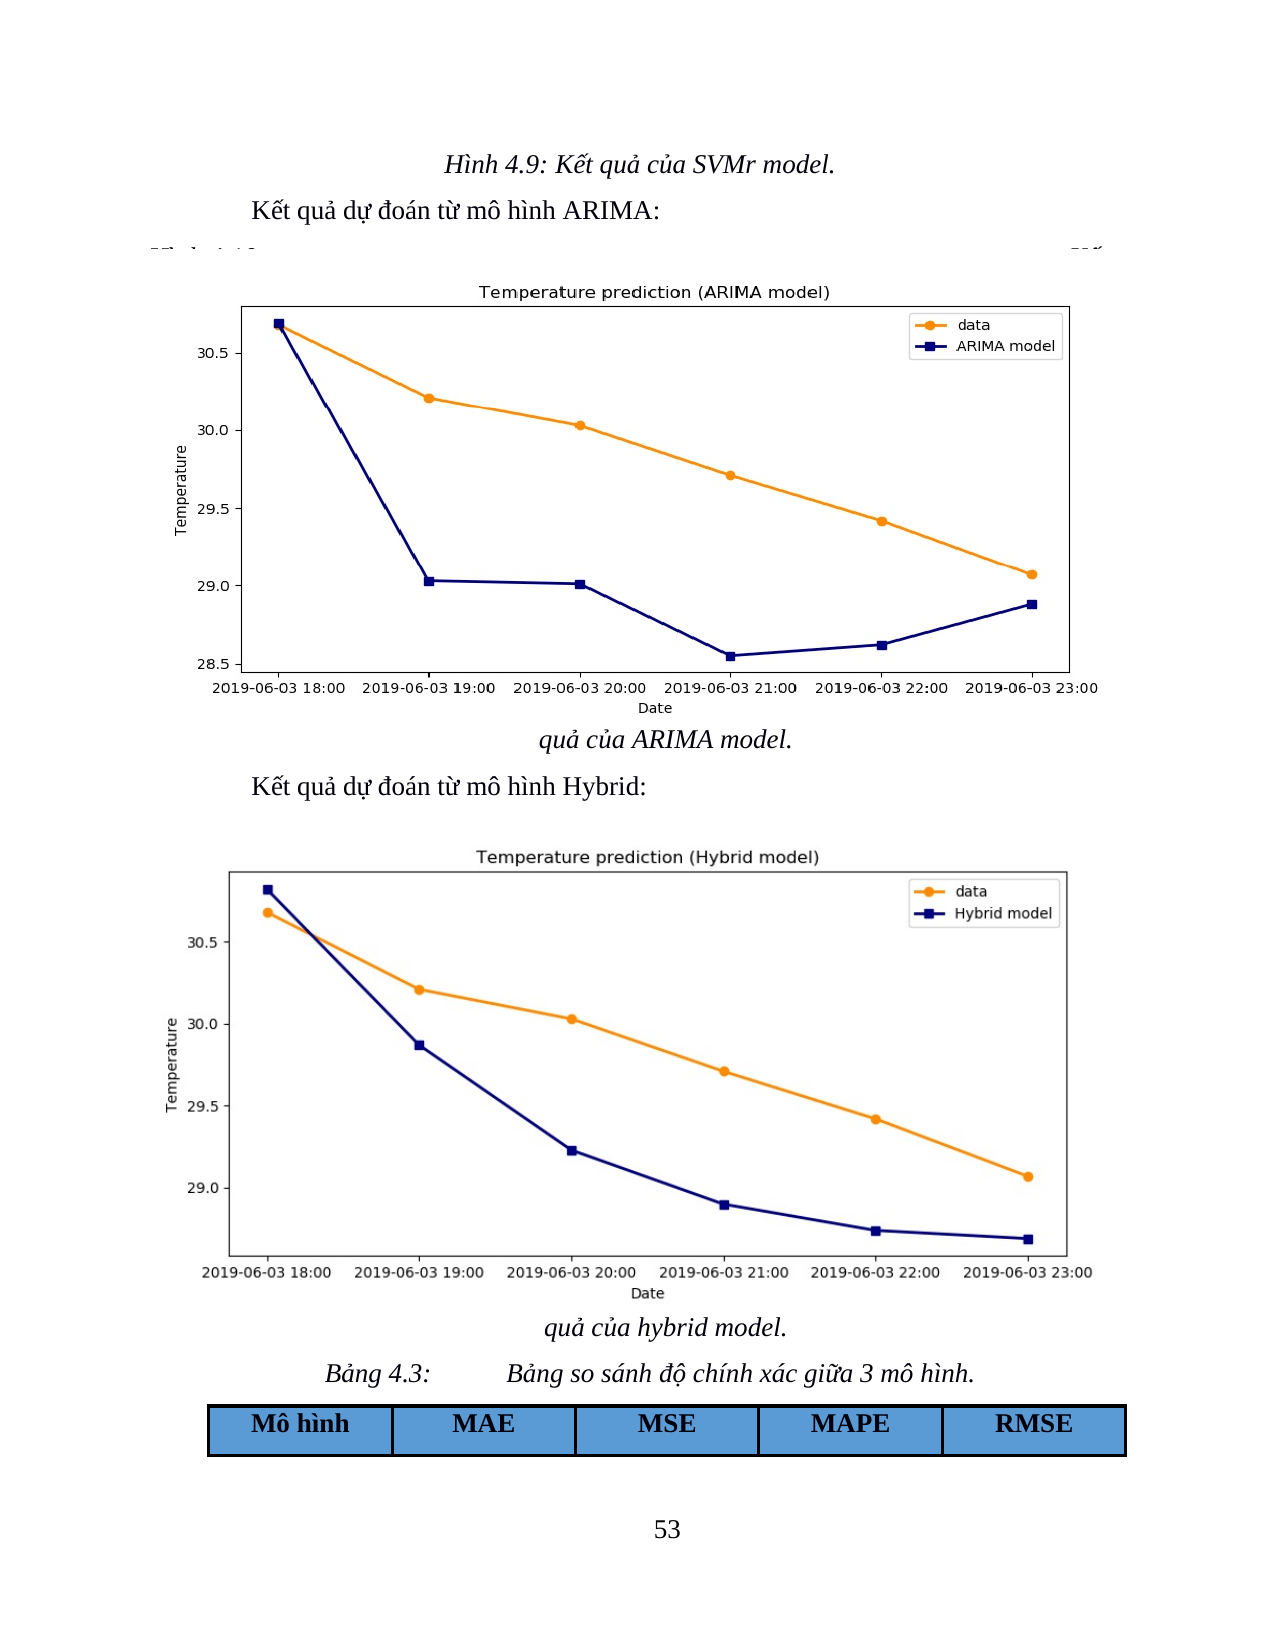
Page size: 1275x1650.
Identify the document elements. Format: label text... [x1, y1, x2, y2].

text Kết quả dự đoán từ mô hình Hybrid: [207, 770, 1127, 801]
list Bảng so sánh độ chính xác giữa 3 mô hình. [228, 1358, 1127, 1389]
list Kết quả của hybrid model. [207, 1311, 1127, 1342]
text Kết quả dự đoán từ mô hình ARIMA: [207, 194, 1127, 226]
picture [107, 249, 1177, 724]
table_header MAPE [760, 1408, 941, 1454]
picture [94, 812, 1174, 1311]
table_header MSE [577, 1408, 757, 1454]
list Kết quả của SVMr model. [207, 148, 1127, 179]
table_header MAE [394, 1408, 574, 1454]
table_header RMSE [944, 1408, 1124, 1454]
list Kết quả của ARIMA model. [207, 724, 1127, 754]
table_header Mô hình [210, 1408, 391, 1454]
